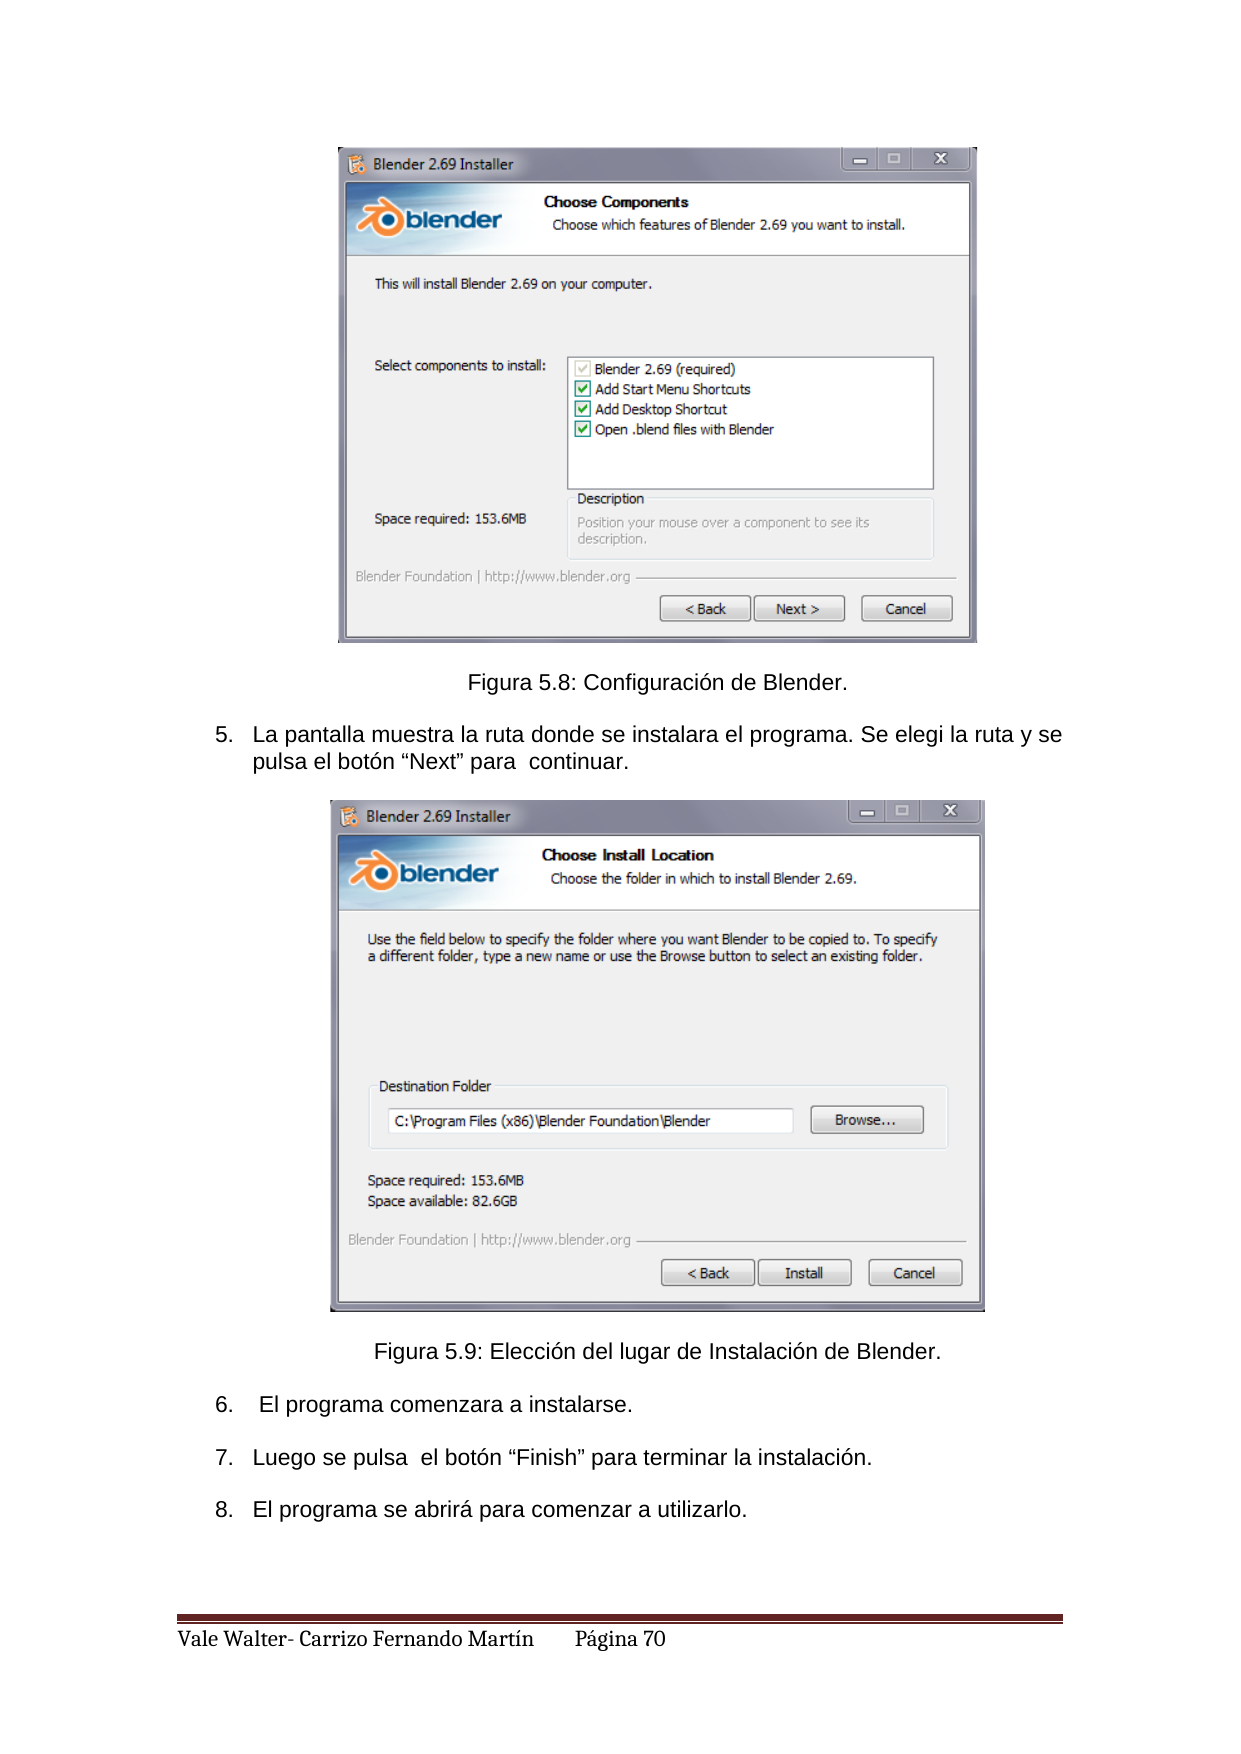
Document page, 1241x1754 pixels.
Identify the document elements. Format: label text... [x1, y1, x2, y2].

text Figura 5.8: Configuración de Blender. [252, 669, 1063, 695]
list La pantalla muestra la ruta donde se instalara el programa. Se elegi la ruta y se pulsa el botón “Next” para continuar. [215, 721, 1063, 774]
picture [338, 147, 978, 643]
picture [330, 800, 985, 1312]
list El programa comenzara a instalarse. [215, 1391, 1063, 1417]
list El programa se abrirá para comenzar a utilizarlo. [215, 1496, 1063, 1523]
text Figura 5.9: Elección del lugar de Instalación de Blender. [252, 1338, 1063, 1364]
list Luego se pulsa el botón “Finish” para terminar la instalación. [215, 1443, 1063, 1470]
